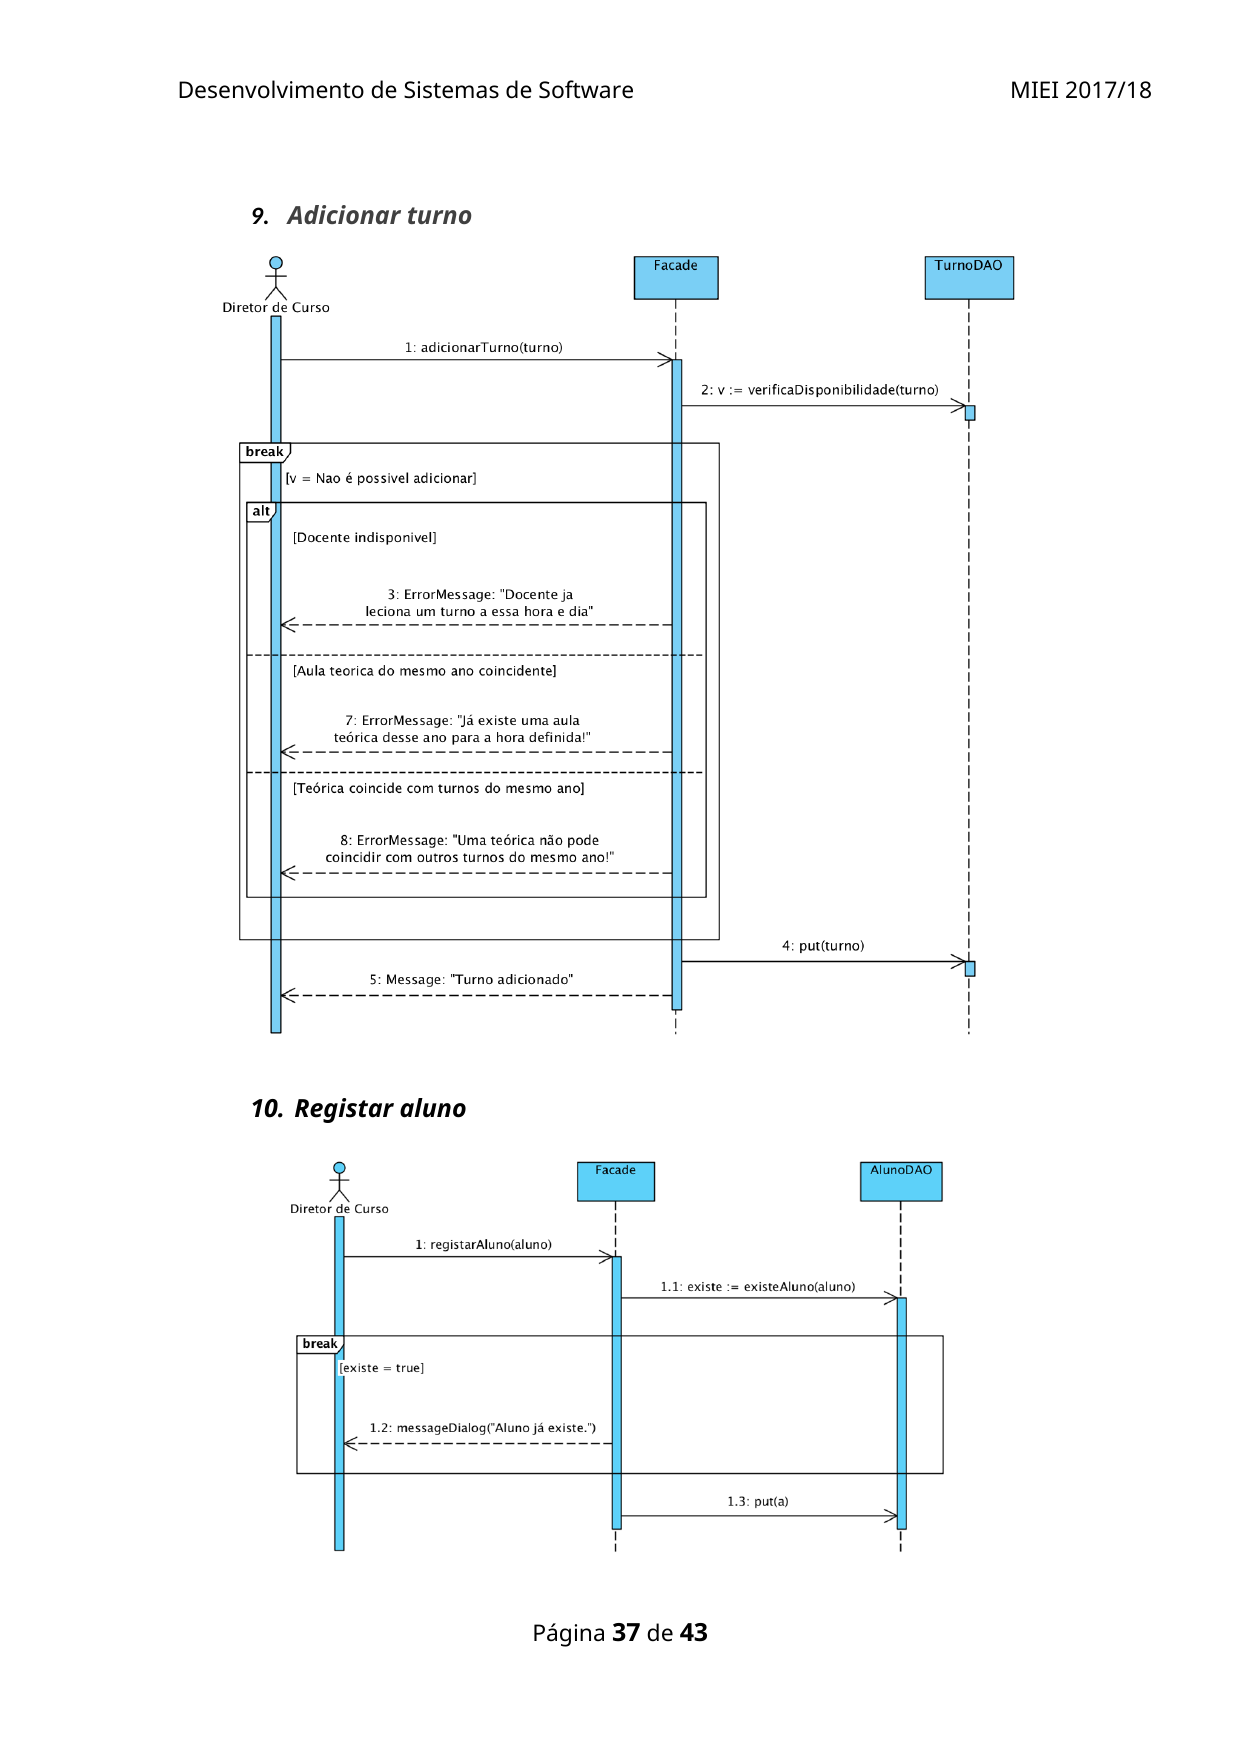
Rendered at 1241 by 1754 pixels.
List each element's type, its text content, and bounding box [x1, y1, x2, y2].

picture [217, 244, 1024, 1059]
picture [273, 1146, 967, 1561]
list Adicionar turno [250, 198, 1063, 232]
list Registar aluno [250, 1090, 1063, 1124]
